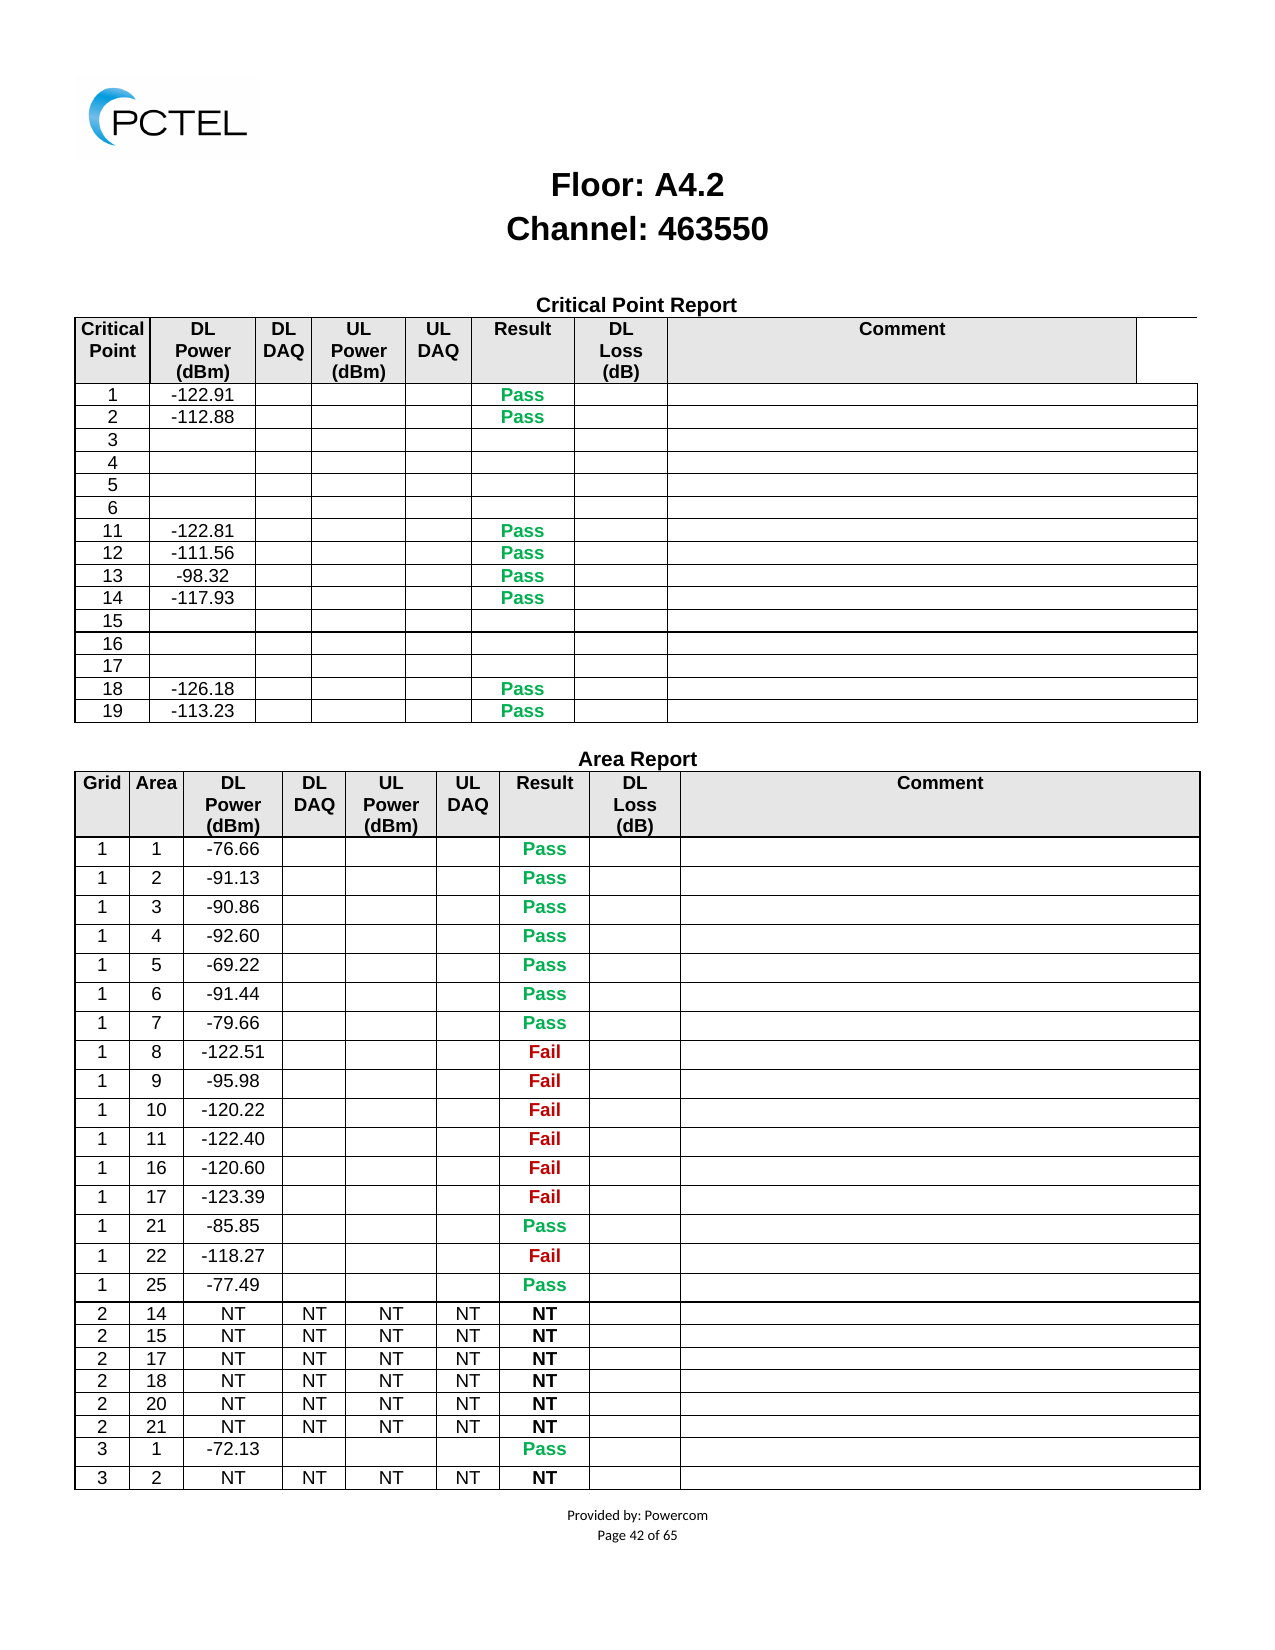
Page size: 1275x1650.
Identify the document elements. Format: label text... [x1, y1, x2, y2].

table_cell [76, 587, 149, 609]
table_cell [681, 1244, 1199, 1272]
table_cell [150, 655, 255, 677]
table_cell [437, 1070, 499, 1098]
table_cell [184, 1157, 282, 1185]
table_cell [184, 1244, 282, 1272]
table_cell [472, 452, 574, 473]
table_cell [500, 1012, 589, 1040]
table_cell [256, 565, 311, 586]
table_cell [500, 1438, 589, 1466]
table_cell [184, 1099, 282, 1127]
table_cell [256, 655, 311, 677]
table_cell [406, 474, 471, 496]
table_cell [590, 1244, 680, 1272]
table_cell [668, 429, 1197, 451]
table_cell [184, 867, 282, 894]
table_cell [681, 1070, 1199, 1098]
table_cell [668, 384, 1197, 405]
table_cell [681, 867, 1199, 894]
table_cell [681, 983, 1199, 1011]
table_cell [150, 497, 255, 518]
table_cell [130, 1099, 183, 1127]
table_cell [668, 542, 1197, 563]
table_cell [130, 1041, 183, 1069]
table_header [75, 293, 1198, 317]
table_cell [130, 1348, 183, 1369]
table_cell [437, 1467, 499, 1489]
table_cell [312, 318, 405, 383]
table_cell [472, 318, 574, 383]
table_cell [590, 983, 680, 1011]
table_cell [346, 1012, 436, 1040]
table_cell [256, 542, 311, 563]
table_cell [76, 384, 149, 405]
picture [75, 75, 260, 103]
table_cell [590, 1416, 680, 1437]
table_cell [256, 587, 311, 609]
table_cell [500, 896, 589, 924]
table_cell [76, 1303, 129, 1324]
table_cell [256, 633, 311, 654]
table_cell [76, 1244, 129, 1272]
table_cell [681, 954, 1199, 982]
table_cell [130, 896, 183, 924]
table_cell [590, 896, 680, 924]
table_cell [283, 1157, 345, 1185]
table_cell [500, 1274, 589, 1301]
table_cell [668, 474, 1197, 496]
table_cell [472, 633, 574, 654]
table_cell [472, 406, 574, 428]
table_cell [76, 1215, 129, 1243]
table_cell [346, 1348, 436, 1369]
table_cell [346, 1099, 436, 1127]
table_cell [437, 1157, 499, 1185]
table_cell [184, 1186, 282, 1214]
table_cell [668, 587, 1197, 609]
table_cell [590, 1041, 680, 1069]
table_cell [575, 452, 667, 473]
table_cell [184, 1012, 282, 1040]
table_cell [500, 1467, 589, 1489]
text Channel: 463550 [75, 209, 1200, 247]
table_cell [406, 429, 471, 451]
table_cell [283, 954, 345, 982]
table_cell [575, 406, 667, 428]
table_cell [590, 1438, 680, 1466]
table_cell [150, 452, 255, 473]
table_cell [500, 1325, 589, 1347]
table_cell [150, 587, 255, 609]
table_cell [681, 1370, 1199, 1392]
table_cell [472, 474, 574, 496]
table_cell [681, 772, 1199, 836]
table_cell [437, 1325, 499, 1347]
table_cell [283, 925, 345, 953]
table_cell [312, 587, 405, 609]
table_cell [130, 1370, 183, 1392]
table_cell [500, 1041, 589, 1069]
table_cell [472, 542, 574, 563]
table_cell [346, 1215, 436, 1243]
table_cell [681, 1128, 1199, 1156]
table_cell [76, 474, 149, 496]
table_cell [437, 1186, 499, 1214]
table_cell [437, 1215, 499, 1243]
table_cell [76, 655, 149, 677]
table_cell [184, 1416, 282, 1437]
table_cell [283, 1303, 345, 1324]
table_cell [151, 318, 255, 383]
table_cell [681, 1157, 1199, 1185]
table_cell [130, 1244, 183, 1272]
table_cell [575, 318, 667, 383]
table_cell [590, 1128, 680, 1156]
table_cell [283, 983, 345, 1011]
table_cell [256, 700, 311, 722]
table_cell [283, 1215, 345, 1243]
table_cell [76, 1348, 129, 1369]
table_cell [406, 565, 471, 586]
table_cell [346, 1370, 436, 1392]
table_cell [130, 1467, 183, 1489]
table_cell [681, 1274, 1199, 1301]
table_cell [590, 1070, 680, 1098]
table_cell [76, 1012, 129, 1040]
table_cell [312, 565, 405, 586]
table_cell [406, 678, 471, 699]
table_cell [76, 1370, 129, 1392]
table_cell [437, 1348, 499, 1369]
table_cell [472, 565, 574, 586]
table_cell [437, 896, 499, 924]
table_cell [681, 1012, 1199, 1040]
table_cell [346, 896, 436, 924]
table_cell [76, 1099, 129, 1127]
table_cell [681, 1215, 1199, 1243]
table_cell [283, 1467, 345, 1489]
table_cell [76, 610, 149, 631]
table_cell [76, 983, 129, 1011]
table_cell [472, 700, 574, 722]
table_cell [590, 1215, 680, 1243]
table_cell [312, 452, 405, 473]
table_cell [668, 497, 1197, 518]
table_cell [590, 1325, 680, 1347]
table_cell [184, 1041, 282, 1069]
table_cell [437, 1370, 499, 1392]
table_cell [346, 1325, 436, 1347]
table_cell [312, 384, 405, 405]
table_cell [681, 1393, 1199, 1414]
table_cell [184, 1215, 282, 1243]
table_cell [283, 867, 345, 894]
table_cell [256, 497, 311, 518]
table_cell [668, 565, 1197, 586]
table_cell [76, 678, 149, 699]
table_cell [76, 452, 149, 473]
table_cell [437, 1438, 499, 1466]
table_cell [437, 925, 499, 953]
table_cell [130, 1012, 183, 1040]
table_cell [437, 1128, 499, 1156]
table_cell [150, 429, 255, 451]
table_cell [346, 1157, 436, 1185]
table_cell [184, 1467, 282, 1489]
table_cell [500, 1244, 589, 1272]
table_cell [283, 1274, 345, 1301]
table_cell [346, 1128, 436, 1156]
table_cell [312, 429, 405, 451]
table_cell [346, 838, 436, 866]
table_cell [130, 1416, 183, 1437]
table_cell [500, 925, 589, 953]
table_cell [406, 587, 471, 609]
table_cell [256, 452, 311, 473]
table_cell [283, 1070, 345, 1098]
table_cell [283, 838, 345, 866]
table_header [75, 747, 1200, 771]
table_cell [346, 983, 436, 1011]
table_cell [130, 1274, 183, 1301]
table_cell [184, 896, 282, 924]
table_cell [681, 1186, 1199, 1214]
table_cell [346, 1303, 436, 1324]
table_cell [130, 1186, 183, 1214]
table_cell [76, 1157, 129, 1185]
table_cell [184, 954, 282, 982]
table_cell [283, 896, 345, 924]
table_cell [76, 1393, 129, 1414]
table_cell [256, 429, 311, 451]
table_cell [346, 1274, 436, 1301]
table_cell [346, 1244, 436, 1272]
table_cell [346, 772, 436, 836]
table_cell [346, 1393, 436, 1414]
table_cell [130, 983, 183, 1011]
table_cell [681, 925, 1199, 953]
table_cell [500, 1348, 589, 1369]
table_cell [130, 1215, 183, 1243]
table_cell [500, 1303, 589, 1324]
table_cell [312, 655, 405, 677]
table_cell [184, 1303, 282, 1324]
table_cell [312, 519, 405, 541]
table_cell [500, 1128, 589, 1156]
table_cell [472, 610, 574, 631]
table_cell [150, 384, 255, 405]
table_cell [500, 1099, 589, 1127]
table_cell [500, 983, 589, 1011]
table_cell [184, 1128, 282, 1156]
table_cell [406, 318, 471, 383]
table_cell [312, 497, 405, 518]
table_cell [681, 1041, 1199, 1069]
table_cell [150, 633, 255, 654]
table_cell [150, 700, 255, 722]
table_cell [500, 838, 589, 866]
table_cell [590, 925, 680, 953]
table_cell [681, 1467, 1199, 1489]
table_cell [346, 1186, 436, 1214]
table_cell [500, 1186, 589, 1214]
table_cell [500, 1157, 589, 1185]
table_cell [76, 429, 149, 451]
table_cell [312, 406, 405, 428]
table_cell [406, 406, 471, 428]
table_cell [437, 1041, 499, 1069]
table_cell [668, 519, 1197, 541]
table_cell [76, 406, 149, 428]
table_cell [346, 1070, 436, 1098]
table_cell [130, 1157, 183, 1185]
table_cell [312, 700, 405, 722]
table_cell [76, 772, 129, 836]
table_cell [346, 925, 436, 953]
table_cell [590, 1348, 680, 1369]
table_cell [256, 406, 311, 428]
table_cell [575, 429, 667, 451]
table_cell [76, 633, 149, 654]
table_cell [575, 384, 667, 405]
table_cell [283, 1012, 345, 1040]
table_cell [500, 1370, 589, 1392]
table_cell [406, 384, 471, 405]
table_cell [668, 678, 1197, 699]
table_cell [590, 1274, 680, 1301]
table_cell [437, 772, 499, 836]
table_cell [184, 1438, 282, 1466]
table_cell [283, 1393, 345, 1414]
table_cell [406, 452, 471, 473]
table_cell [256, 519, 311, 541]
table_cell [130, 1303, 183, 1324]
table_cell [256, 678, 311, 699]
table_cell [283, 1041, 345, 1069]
text Floor: A4.2 [75, 103, 1200, 203]
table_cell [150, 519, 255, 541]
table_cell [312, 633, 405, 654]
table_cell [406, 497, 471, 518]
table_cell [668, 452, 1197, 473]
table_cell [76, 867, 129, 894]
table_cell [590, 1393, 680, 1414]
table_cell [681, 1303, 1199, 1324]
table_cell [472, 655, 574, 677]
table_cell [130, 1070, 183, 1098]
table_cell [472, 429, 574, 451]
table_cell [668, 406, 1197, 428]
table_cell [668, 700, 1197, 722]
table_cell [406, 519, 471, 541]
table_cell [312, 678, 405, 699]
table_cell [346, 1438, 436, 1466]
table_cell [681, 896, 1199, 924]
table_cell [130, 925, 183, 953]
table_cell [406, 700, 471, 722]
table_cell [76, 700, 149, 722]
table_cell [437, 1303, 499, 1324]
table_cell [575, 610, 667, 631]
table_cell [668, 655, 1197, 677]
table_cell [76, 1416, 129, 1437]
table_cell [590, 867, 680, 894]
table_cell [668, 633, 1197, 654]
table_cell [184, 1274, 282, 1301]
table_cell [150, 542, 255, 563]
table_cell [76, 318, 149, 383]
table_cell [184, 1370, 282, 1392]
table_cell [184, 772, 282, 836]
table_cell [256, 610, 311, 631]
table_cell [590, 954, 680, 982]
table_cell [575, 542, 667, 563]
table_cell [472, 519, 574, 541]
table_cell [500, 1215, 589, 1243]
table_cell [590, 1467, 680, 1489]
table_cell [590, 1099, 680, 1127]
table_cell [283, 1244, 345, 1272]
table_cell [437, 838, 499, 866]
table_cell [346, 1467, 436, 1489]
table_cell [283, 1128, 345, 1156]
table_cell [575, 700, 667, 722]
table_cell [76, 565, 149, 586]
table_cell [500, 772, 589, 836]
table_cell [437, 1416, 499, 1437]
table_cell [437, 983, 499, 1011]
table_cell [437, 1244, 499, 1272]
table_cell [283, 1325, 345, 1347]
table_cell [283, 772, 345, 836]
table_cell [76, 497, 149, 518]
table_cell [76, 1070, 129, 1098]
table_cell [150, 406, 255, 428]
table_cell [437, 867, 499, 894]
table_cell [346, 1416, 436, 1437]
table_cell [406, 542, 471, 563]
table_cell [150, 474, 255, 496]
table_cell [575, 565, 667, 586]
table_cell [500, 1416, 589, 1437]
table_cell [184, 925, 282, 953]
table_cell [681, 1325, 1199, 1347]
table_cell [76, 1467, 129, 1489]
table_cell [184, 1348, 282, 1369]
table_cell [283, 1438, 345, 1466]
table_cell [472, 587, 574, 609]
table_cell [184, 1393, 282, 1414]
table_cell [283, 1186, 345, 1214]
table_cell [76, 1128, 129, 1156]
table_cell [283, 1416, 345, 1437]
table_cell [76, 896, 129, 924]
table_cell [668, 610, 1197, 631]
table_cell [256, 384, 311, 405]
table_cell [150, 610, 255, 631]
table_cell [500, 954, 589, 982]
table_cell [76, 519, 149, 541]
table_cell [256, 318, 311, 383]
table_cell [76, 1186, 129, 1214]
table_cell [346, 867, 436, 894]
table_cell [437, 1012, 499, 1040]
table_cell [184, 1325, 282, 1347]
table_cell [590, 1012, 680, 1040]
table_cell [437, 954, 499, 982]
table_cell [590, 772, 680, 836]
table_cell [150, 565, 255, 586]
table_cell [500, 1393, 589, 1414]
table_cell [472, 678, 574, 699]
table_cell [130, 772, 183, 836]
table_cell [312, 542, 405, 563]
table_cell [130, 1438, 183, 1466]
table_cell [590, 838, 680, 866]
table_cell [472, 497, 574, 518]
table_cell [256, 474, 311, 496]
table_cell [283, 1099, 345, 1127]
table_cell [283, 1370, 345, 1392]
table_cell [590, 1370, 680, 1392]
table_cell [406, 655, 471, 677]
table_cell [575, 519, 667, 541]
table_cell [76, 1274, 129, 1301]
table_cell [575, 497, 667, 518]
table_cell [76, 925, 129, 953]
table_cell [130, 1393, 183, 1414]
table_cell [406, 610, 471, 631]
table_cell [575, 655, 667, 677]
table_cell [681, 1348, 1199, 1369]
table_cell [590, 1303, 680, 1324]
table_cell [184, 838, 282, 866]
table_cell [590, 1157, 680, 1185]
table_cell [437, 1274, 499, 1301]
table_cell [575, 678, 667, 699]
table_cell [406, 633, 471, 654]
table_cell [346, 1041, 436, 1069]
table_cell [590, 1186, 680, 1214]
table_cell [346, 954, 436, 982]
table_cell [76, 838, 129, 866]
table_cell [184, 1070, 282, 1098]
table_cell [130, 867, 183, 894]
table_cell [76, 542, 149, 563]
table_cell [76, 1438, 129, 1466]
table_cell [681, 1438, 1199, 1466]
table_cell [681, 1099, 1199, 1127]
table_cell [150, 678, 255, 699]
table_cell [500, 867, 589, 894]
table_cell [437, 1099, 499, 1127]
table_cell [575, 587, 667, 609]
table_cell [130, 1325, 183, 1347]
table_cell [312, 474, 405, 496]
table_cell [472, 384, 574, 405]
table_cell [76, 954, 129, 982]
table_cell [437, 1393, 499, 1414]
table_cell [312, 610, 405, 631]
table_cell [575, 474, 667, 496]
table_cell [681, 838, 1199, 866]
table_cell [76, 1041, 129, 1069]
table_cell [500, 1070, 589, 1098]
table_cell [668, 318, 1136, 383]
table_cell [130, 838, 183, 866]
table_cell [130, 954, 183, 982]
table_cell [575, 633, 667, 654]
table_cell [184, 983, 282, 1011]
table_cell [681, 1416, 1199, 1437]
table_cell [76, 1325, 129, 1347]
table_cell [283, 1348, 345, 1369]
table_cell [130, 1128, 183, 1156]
